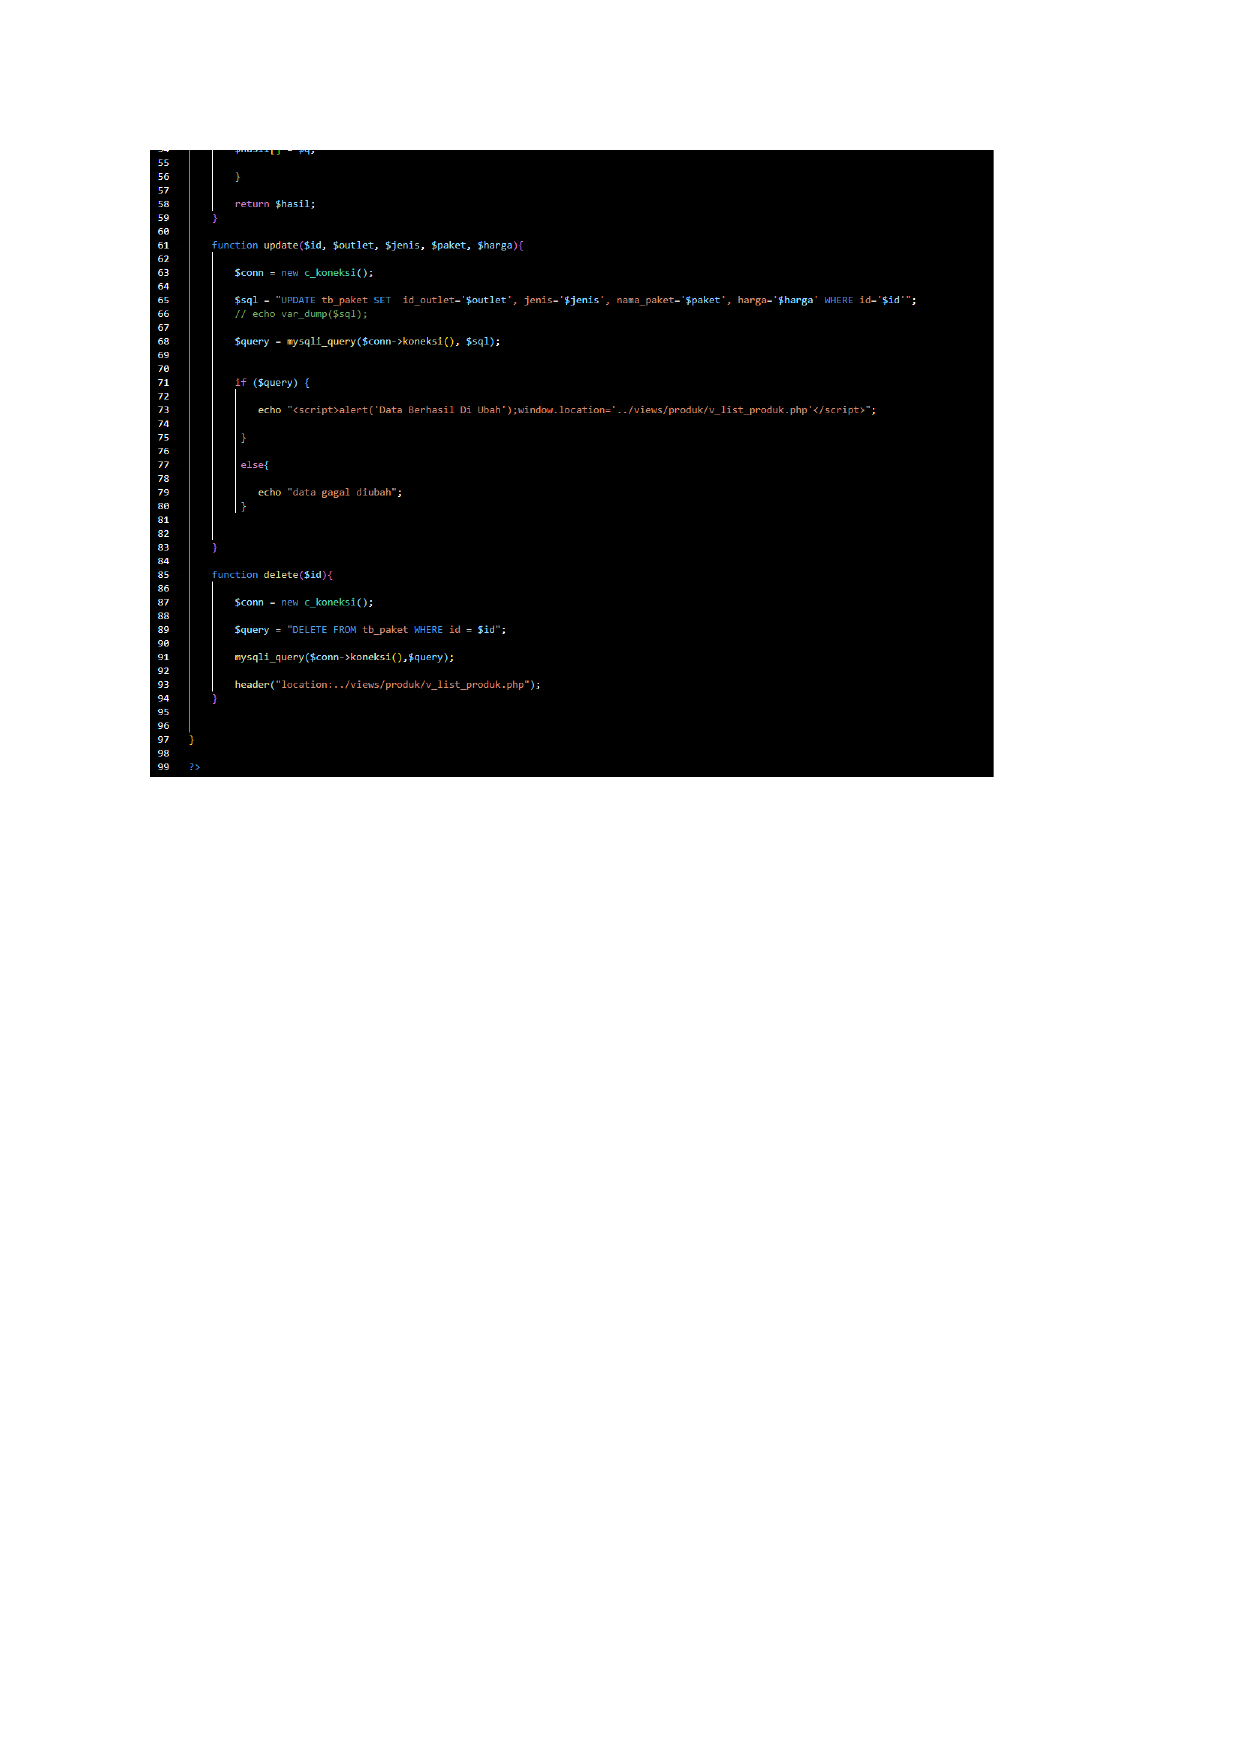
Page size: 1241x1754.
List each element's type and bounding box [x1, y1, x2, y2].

picture [150, 150, 994, 777]
